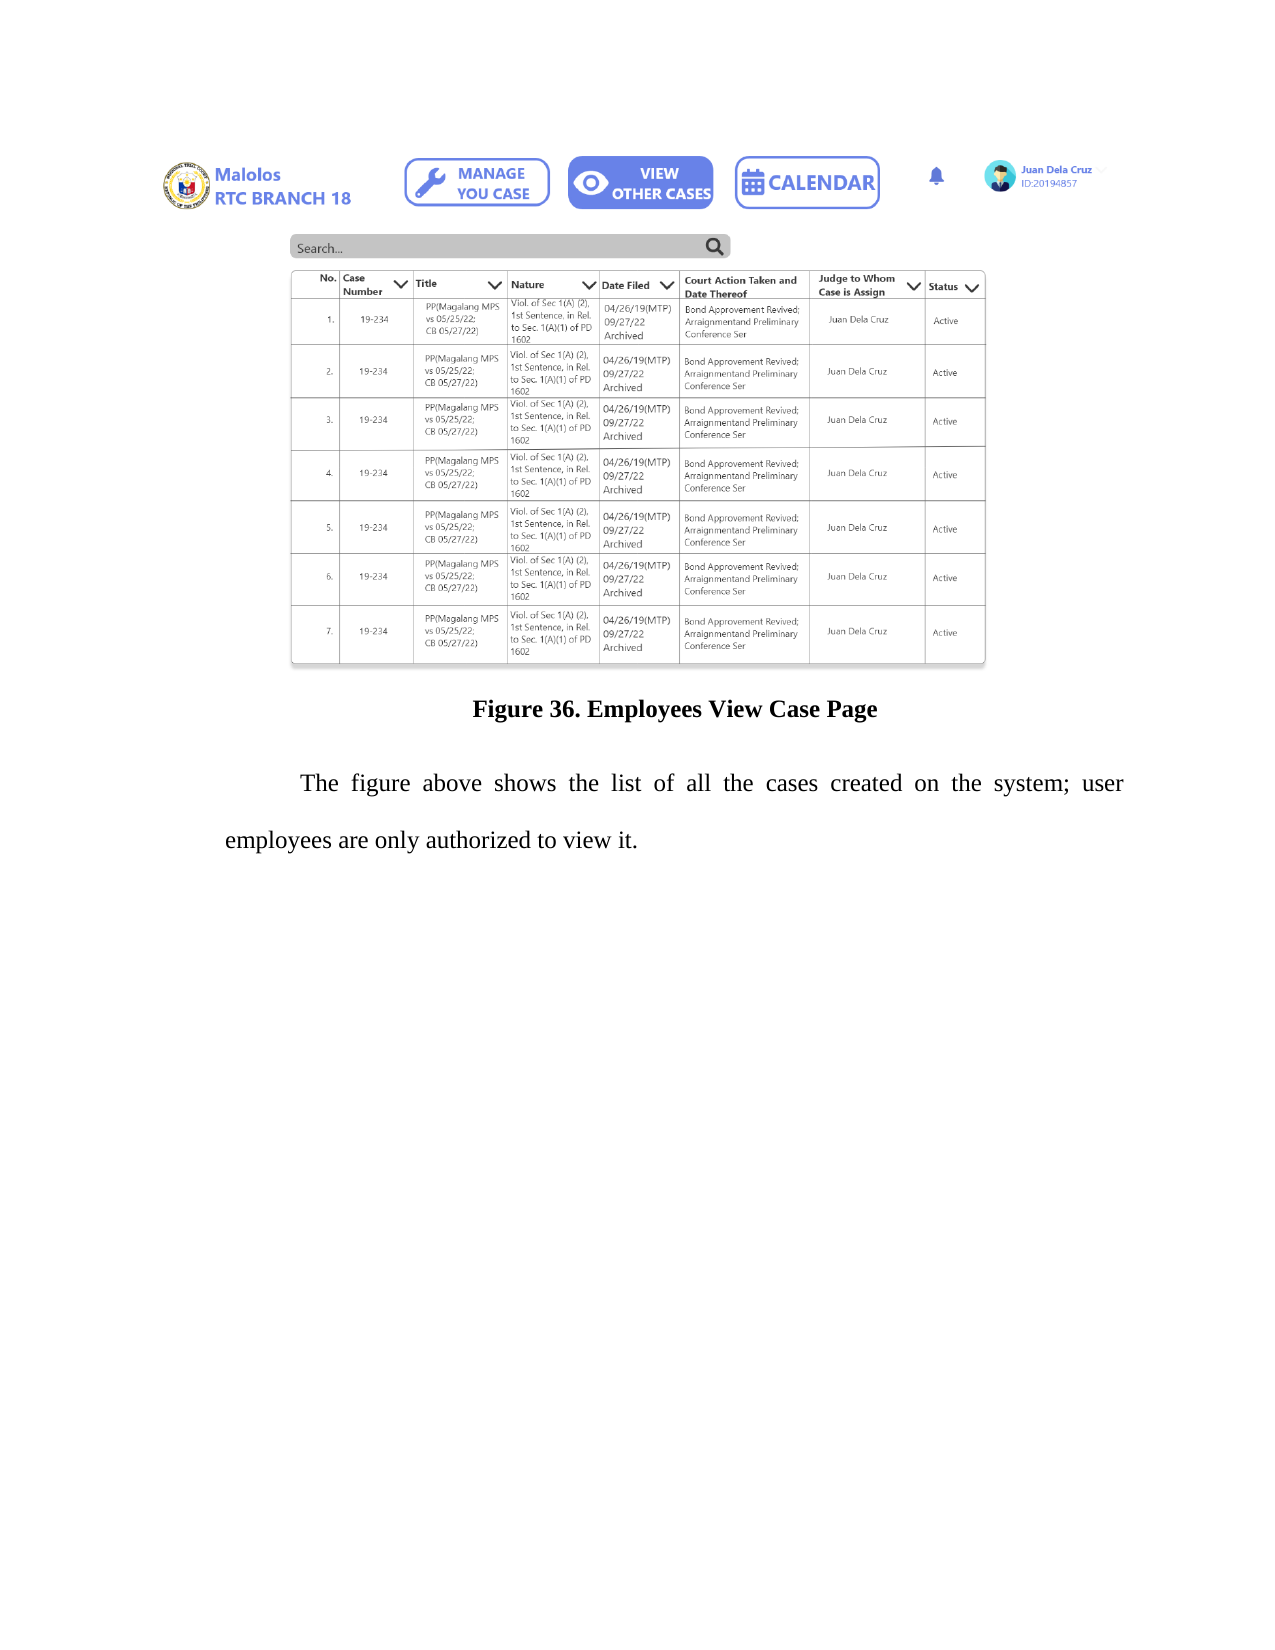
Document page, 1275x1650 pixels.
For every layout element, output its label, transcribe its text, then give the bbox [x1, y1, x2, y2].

text The figure above shows the list of all the cases created on the system; user employees are only authorized to view it. [225, 768, 1125, 854]
picture [150, 150, 1125, 694]
text Figure 36. Employees View Case Page [225, 694, 1125, 722]
